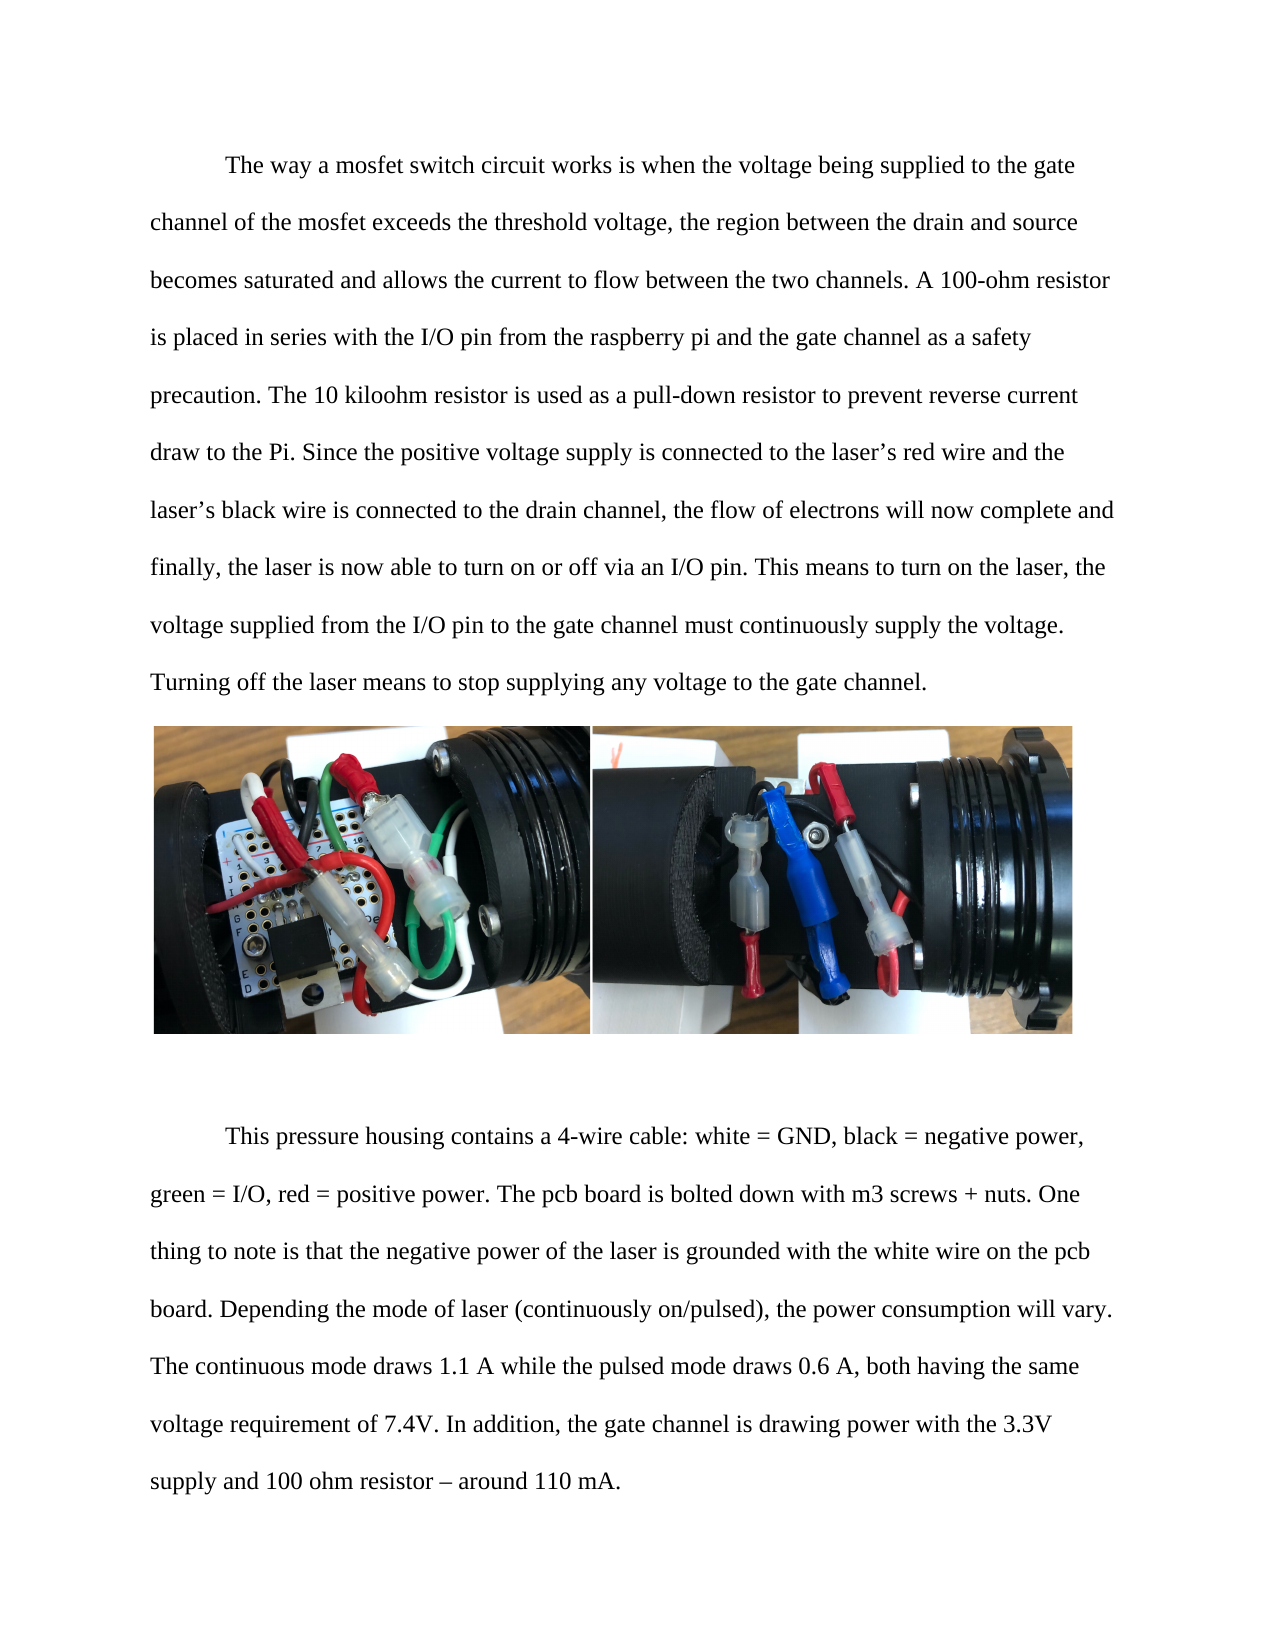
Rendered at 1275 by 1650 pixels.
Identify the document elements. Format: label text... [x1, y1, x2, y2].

picture [593, 726, 1073, 1034]
picture [154, 726, 590, 1034]
text The way a mosfet switch circuit works is when the voltage being supplied to the gate channel of the mosfet exceeds the threshold voltage, the region between the drain and source becomes saturated and allows the current to flow between the two channels. A 100-ohm resistor is placed in series with the I/O pin from the raspberry pi and the gate channel as a safety precaution. The 10 kiloohm resistor is used as a pull-down resistor to prevent reverse current draw to the Pi. Since the positive voltage supply is connected to the laser’s red wire and the laser’s black wire is connected to the drain channel, the flow of electrons will now complete and finally, the laser is now able to turn on or off via an I/O pin. This means to turn on the laser, the voltage supplied from the I/O pin to the gate channel must continuously supply the voltage. Turning off the laser means to stop supplying any voltage to the gate channel. [150, 150, 1125, 696]
text This pressure housing contains a 4-wire cable: white = GND, black = negative power, green = I/O, red = positive power. The pcb board is bolted down with m3 screws + nuts. One thing to note is that the negative power of the laser is grounded with the white wire on the pcb board. Depending the mode of laser (continuously on/pulsed), the power consumption will vary. The continuous mode draws 1.1 A while the pulsed mode draws 0.6 A, both having the same voltage requirement of 7.4V. In addition, the gate channel is drawing power with the 3.3V supply and 100 ohm resistor – around 110 mA. [150, 1121, 1125, 1495]
